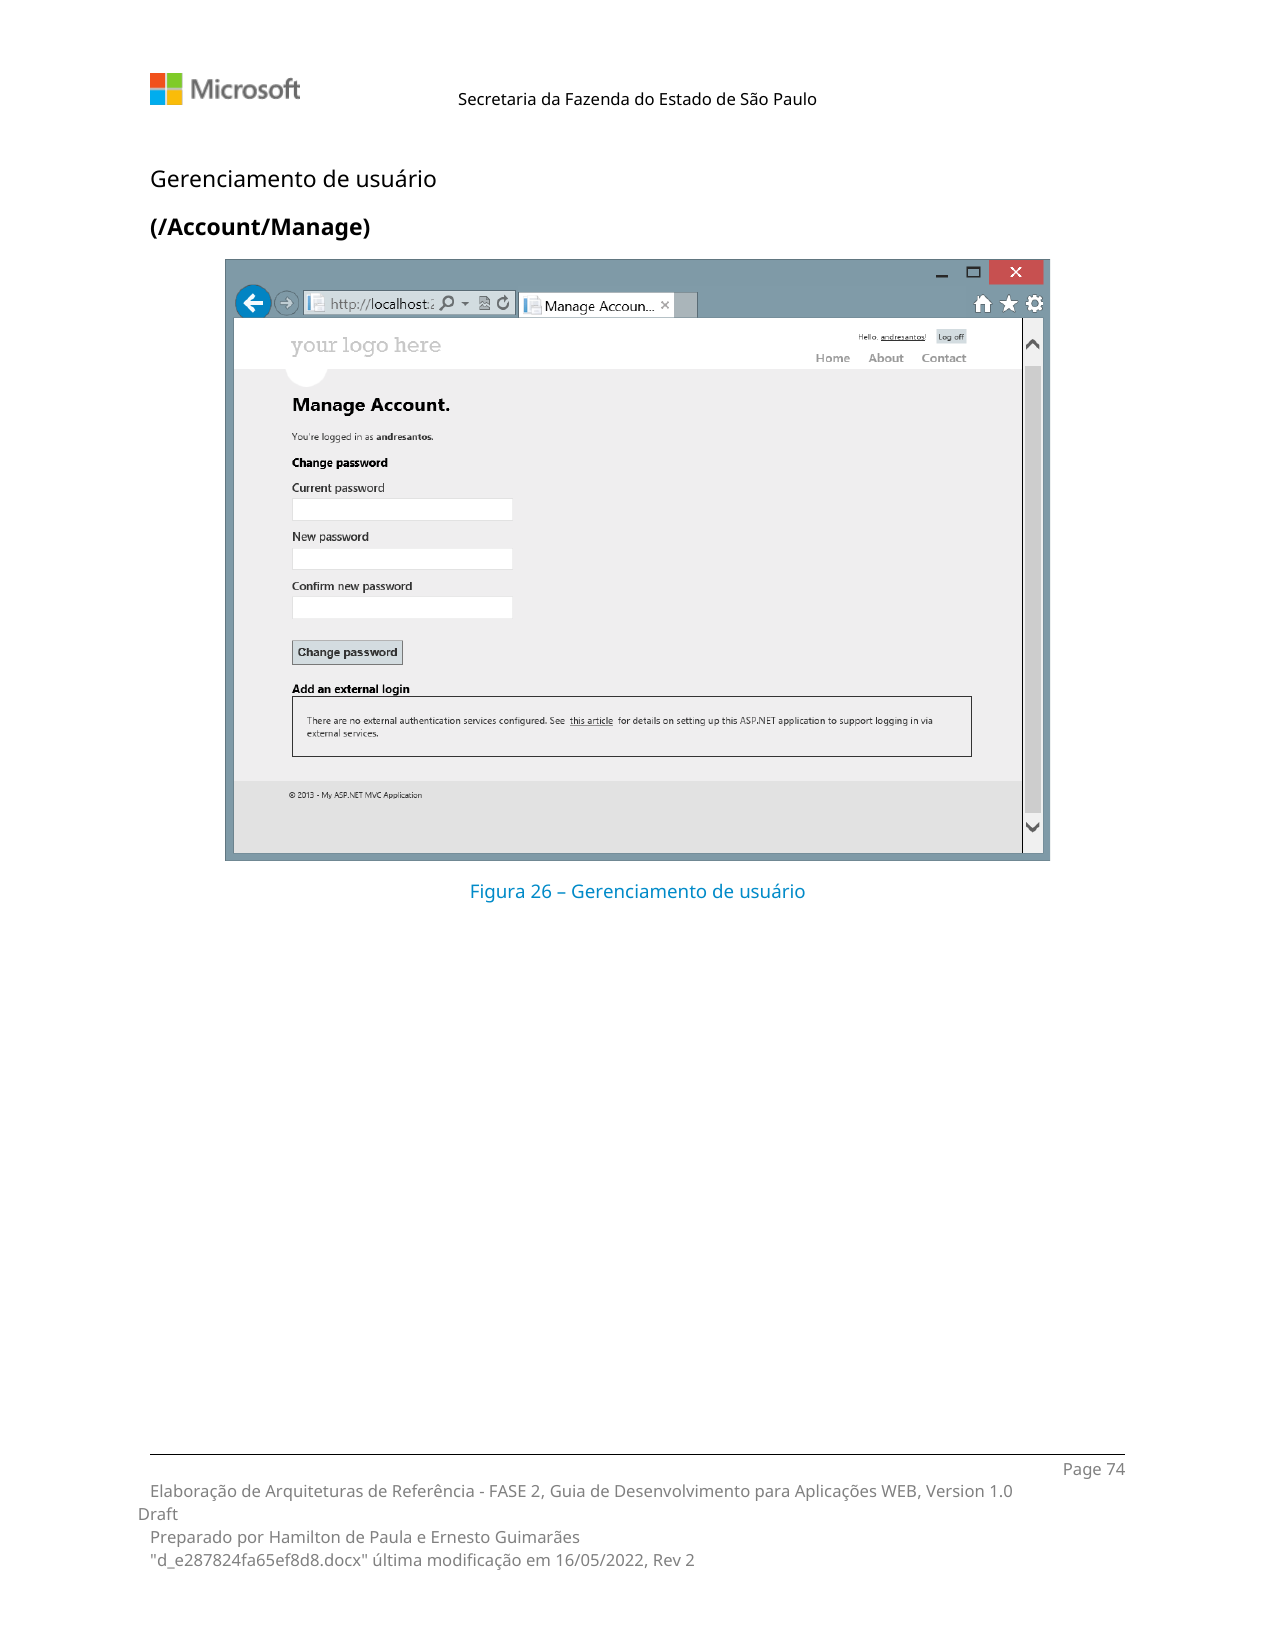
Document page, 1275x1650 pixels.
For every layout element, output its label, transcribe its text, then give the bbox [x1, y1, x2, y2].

picture [150, 73, 300, 106]
text (/Account/Manage) [150, 211, 1125, 242]
picture [225, 259, 1050, 861]
text Gerenciamento de usuário [150, 162, 1125, 194]
text Figura 26 – Gerenciamento de usuário [150, 878, 1125, 903]
